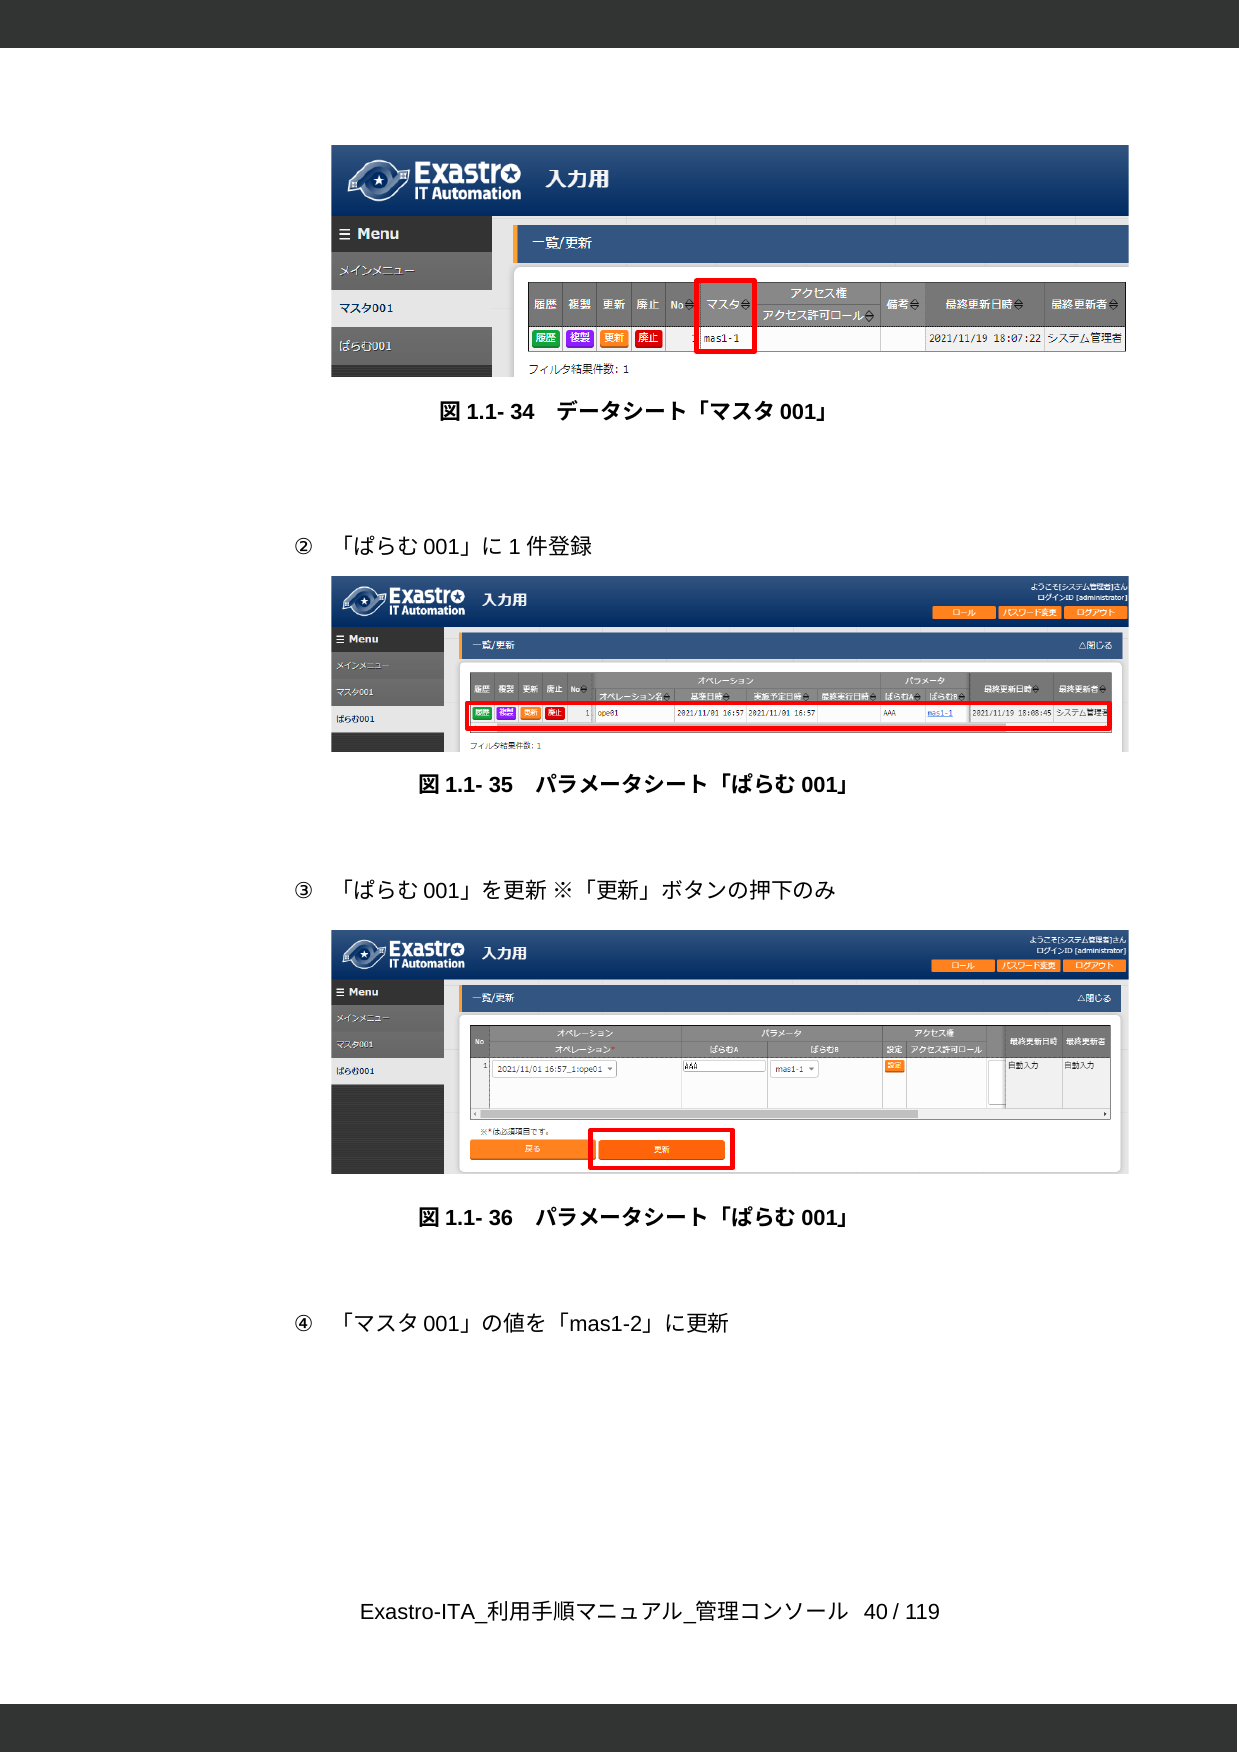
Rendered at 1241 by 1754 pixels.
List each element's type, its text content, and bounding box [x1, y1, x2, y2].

picture [0, 0, 1239, 48]
list 「マスタ001」の値を「mas1-2」に更新 [294, 1292, 1152, 1351]
text 図 1.1- 34 データシート「マスタ001」 [148, 380, 1130, 440]
picture [331, 576, 1129, 752]
list 「ぱらむ001」に 1 件登録 [294, 515, 1152, 575]
picture [331, 930, 1129, 1174]
picture [0, 1704, 1237, 1752]
picture [331, 145, 1129, 377]
list 「ぱらむ001」を更新 ※「更新」ボタンの押下のみ [294, 859, 1152, 918]
text 図 1.1- 35 パラメータシート「ぱらむ001」 [148, 753, 1130, 813]
text 図 1.1- 36 パラメータシート「ぱらむ001」 [148, 1186, 1130, 1246]
